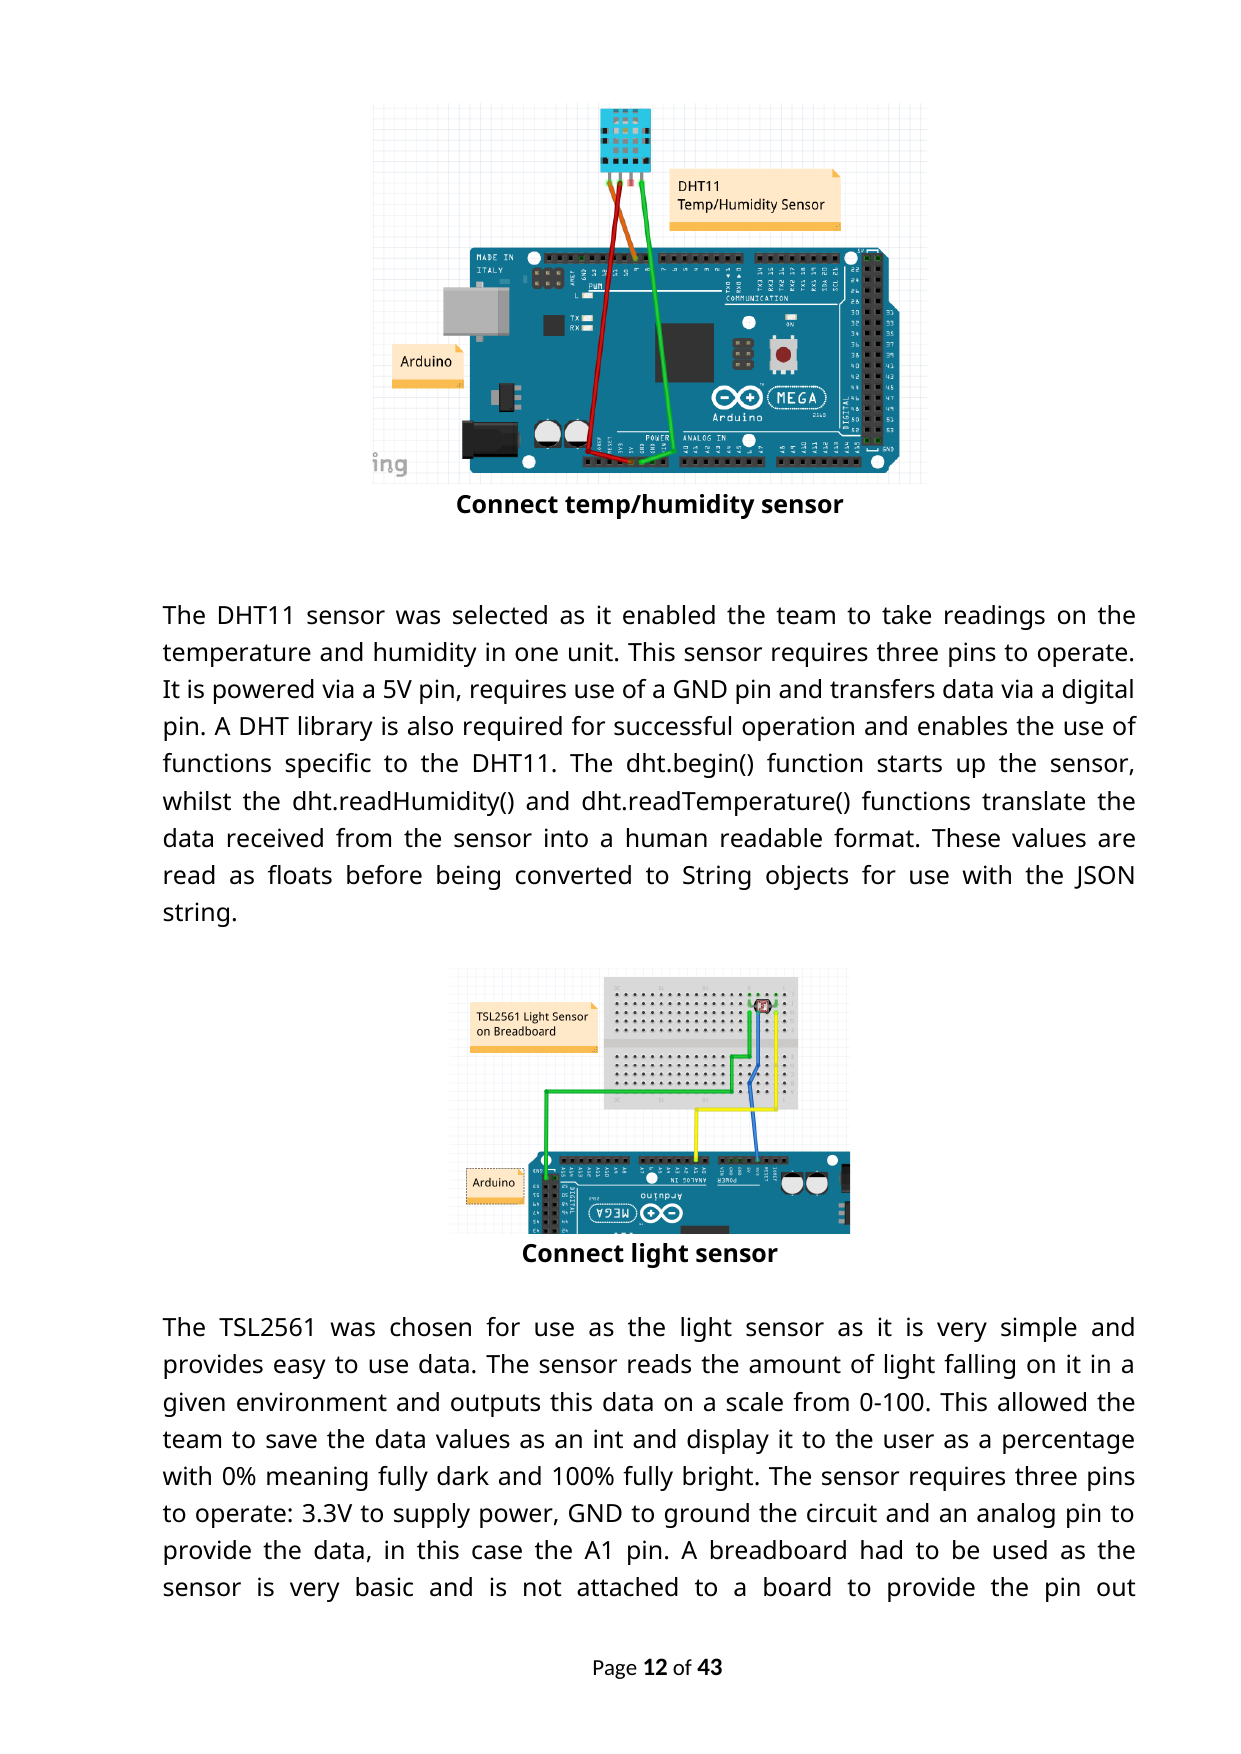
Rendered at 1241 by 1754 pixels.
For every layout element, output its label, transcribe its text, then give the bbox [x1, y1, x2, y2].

list Connect temp/humidity sensor [162, 486, 1137, 521]
list Connect light sensor [162, 1236, 1137, 1270]
picture [372, 103, 928, 484]
list The DHT11 sensor was selected as it enabled the team to take readings on the temperature and humidity in one unit. This sensor requires three pins to operate. It is powered via a 5V pin, requires use of a GND pin and transfers data via a digital pin. A DHT library is also required for successful operation and enables the use of functions specific to the DHT11. The dht.begin() function starts up the sensor, whilst the dht.readHumidity() and dht.readTemperature() functions translate the data received from the sensor into a human readable format. These values are read as floats before being converted to String objects for use with the JSON string. [162, 598, 1137, 928]
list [162, 1310, 1137, 1604]
picture [449, 968, 851, 1234]
